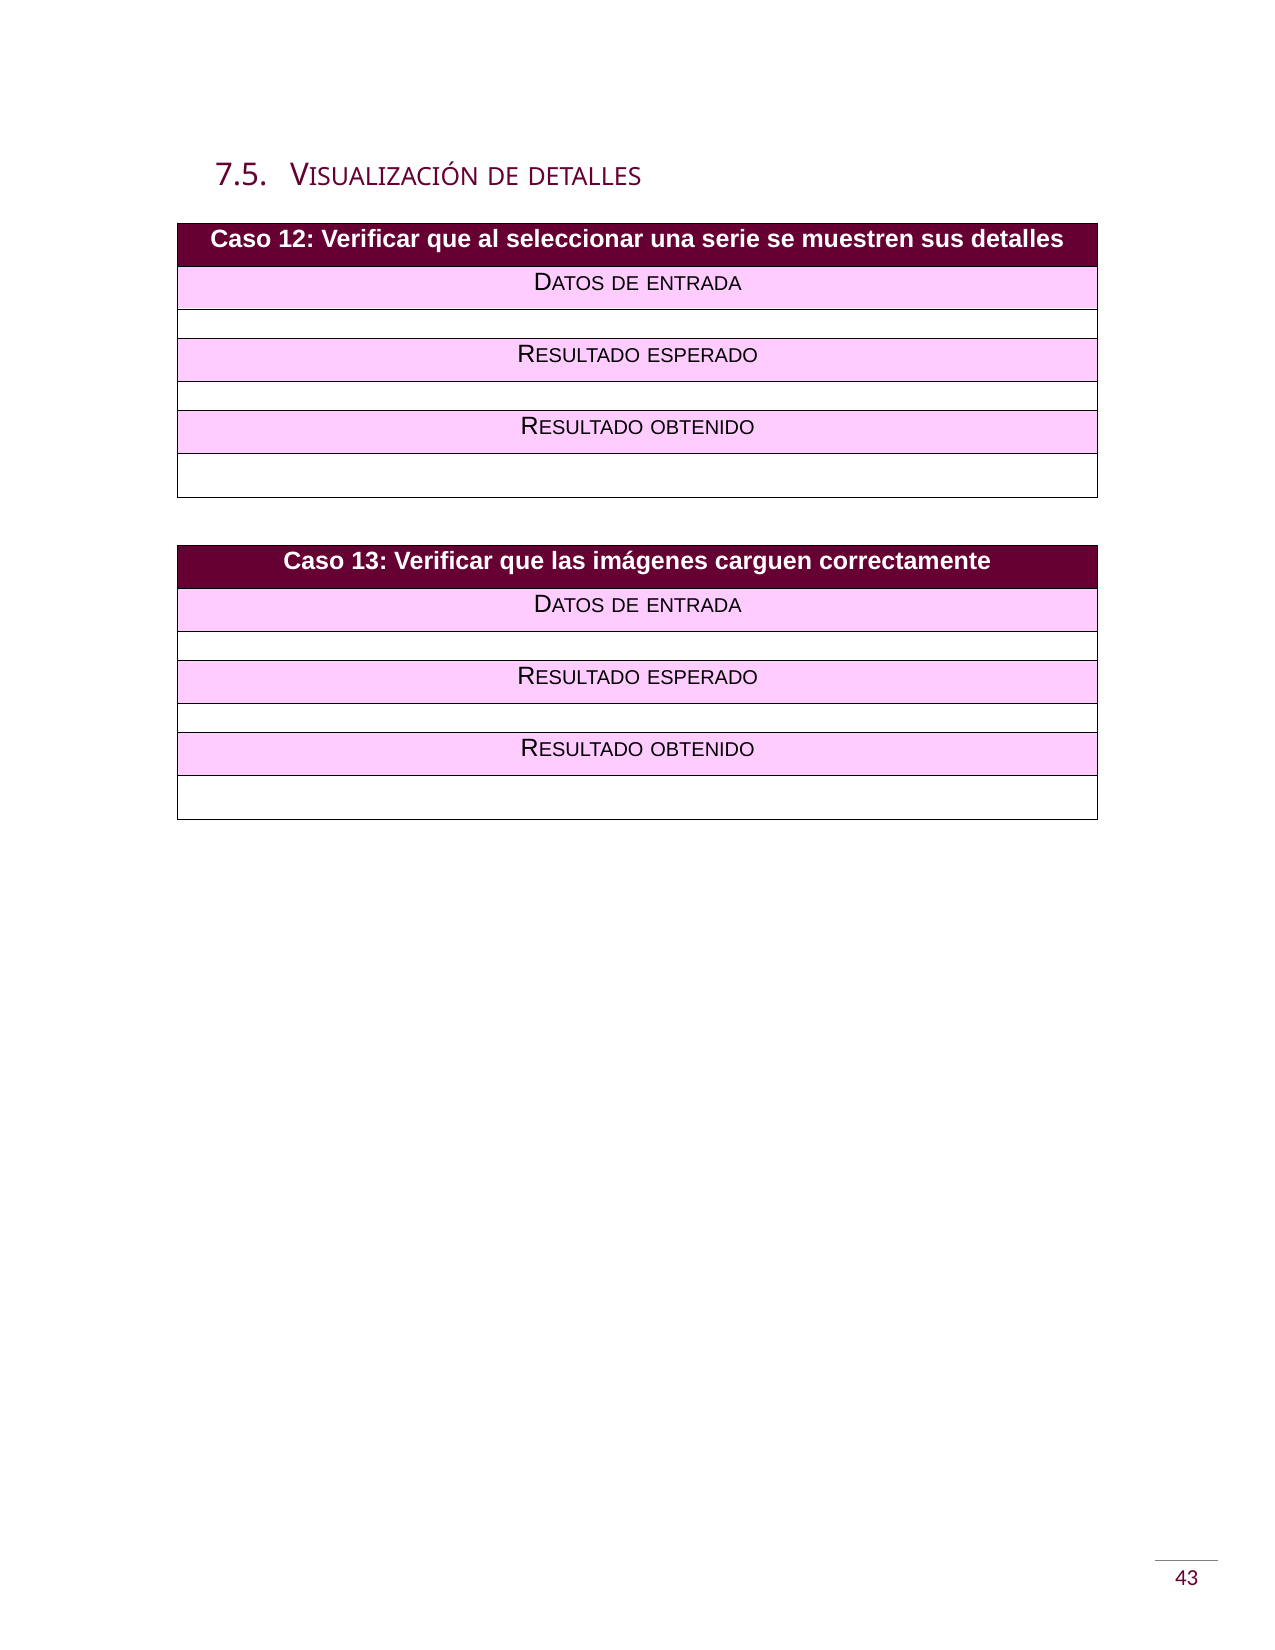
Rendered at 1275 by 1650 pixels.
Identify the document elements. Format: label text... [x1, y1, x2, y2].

table_cell [178, 704, 189, 732]
table_cell Datos de entrada [178, 267, 1097, 308]
table_cell Resultado obtenido [178, 733, 1097, 775]
table_cell [178, 310, 189, 338]
table_cell [178, 454, 1097, 497]
table_cell [178, 776, 1097, 819]
table_cell Resultado esperado [178, 661, 1097, 703]
table_cell [1086, 632, 1097, 660]
table_cell Datos de entrada [178, 589, 1097, 631]
table_cell Resultado obtenido [178, 411, 1097, 453]
table_cell [178, 382, 189, 410]
table_cell [178, 632, 189, 660]
table_cell Resultado esperado [178, 339, 1097, 381]
table_cell [1086, 704, 1097, 732]
table_cell [1086, 382, 1097, 410]
table_header Caso 12: Verificar que al seleccionar una serie se muestren sus detalles [178, 224, 1097, 266]
subtitle Visualización de detalles [215, 152, 1098, 194]
table_header Caso 13: Verificar que las imágenes carguen correctamente [178, 546, 1097, 588]
table_cell [1086, 310, 1097, 338]
